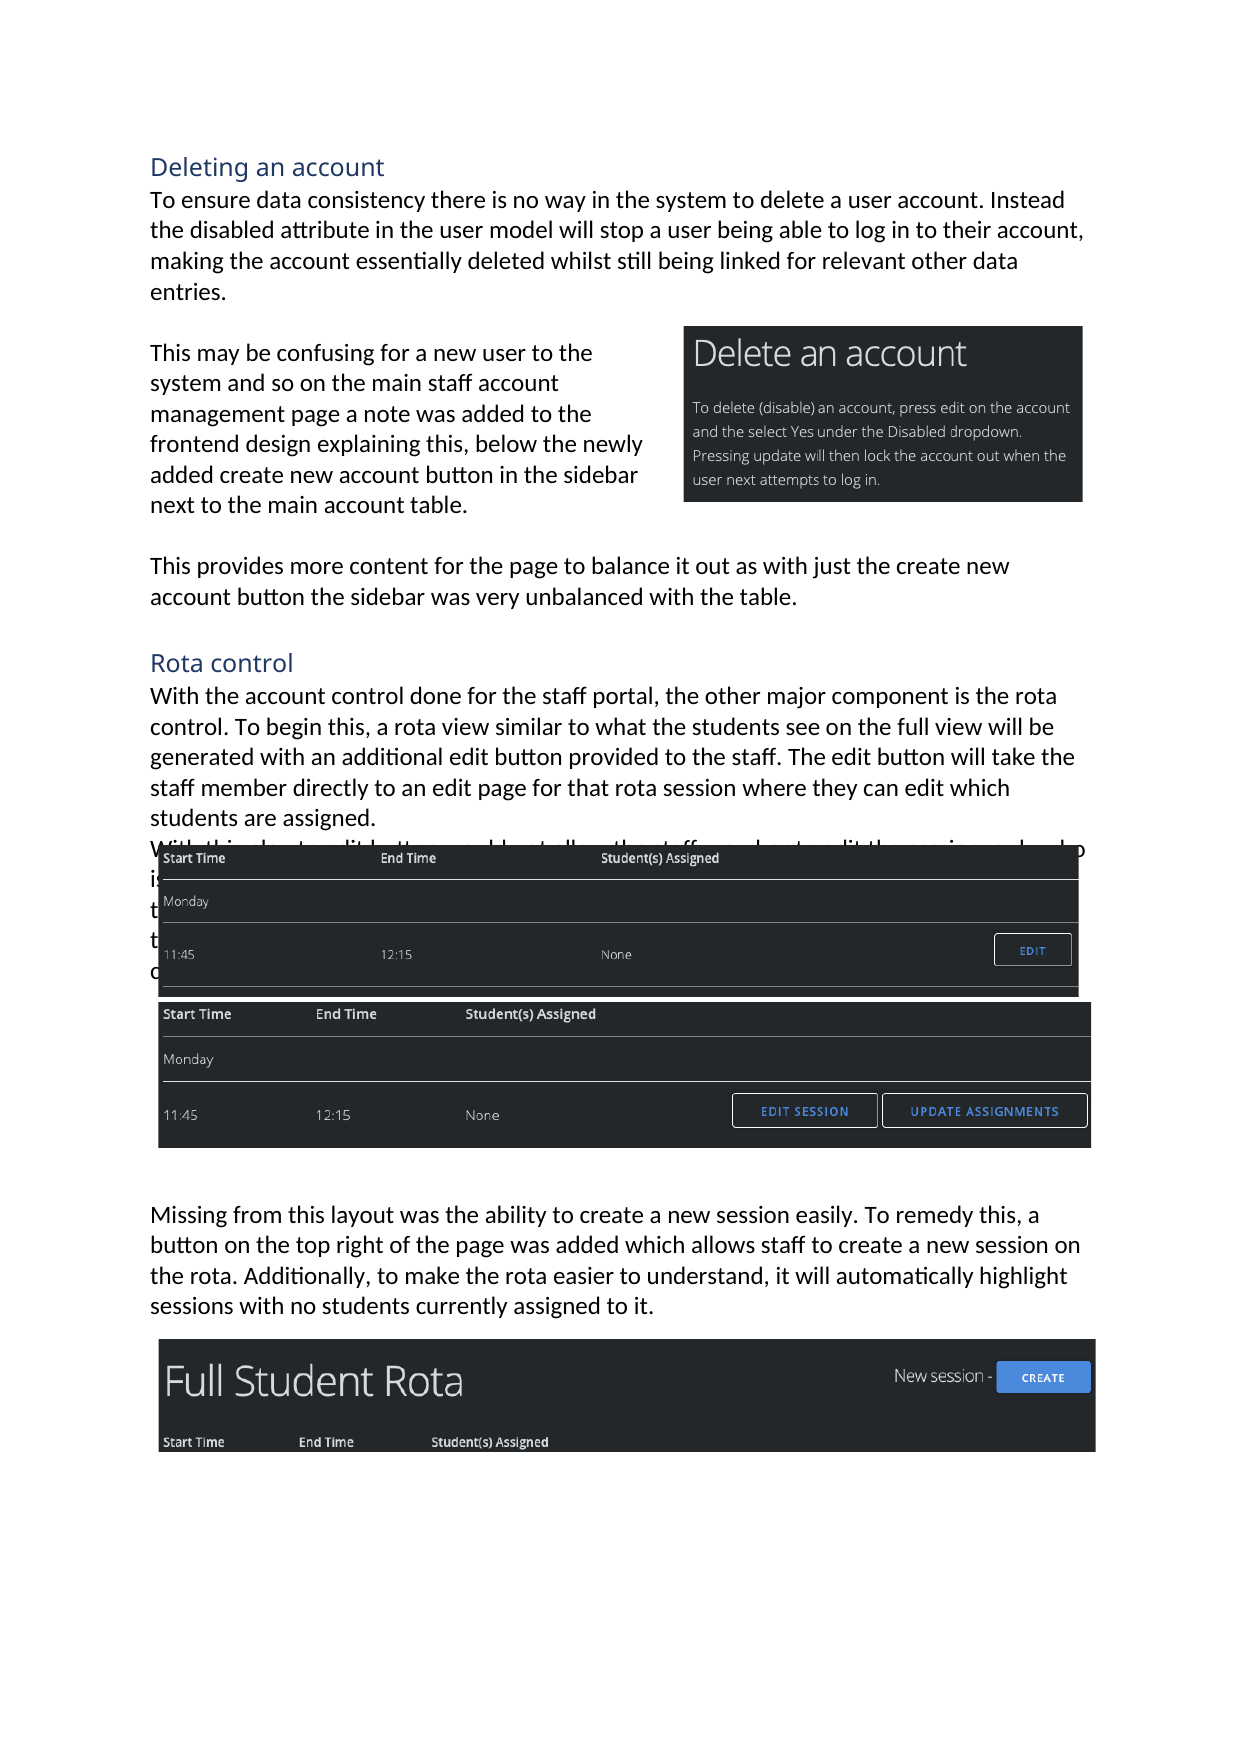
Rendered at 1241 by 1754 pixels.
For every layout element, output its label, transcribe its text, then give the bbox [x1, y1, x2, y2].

text This provides more content for the page to balance it out as with just the create new account button the sidebar was very unbalanced with the table. [150, 550, 1090, 611]
picture [158, 1002, 1092, 1148]
text With the account control done for the staff portal, the other major component is the rota control. To begin this, a rota view similar to what the students see on the full view will be generated with an additional edit button provided to the staff. The edit button will take the staff member directly to an edit page for that rota session where they can edit which students are assigned. [150, 680, 1090, 833]
picture [158, 845, 1079, 997]
text To ensure data consistency there is no way in the system to delete a user account. Instead the disabled attribute in the user model will stop a user being able to log in to their account, making the account essentially deleted whilst still being linked for relevant other data entries. [150, 184, 1090, 306]
picture [158, 1339, 1095, 1452]
subtitle Deleting an account [150, 150, 1090, 184]
picture [683, 326, 1083, 502]
text Missing from this layout was the ability to create a new session easily. To remedy this, a button on the top right of the page was added which allows staff to create a new session on the rota. Additionally, to make the rota easier to understand, it will automatically highlight sessions with no students currently assigned to it. [150, 1199, 1090, 1321]
subtitle Rota control [150, 646, 1090, 680]
